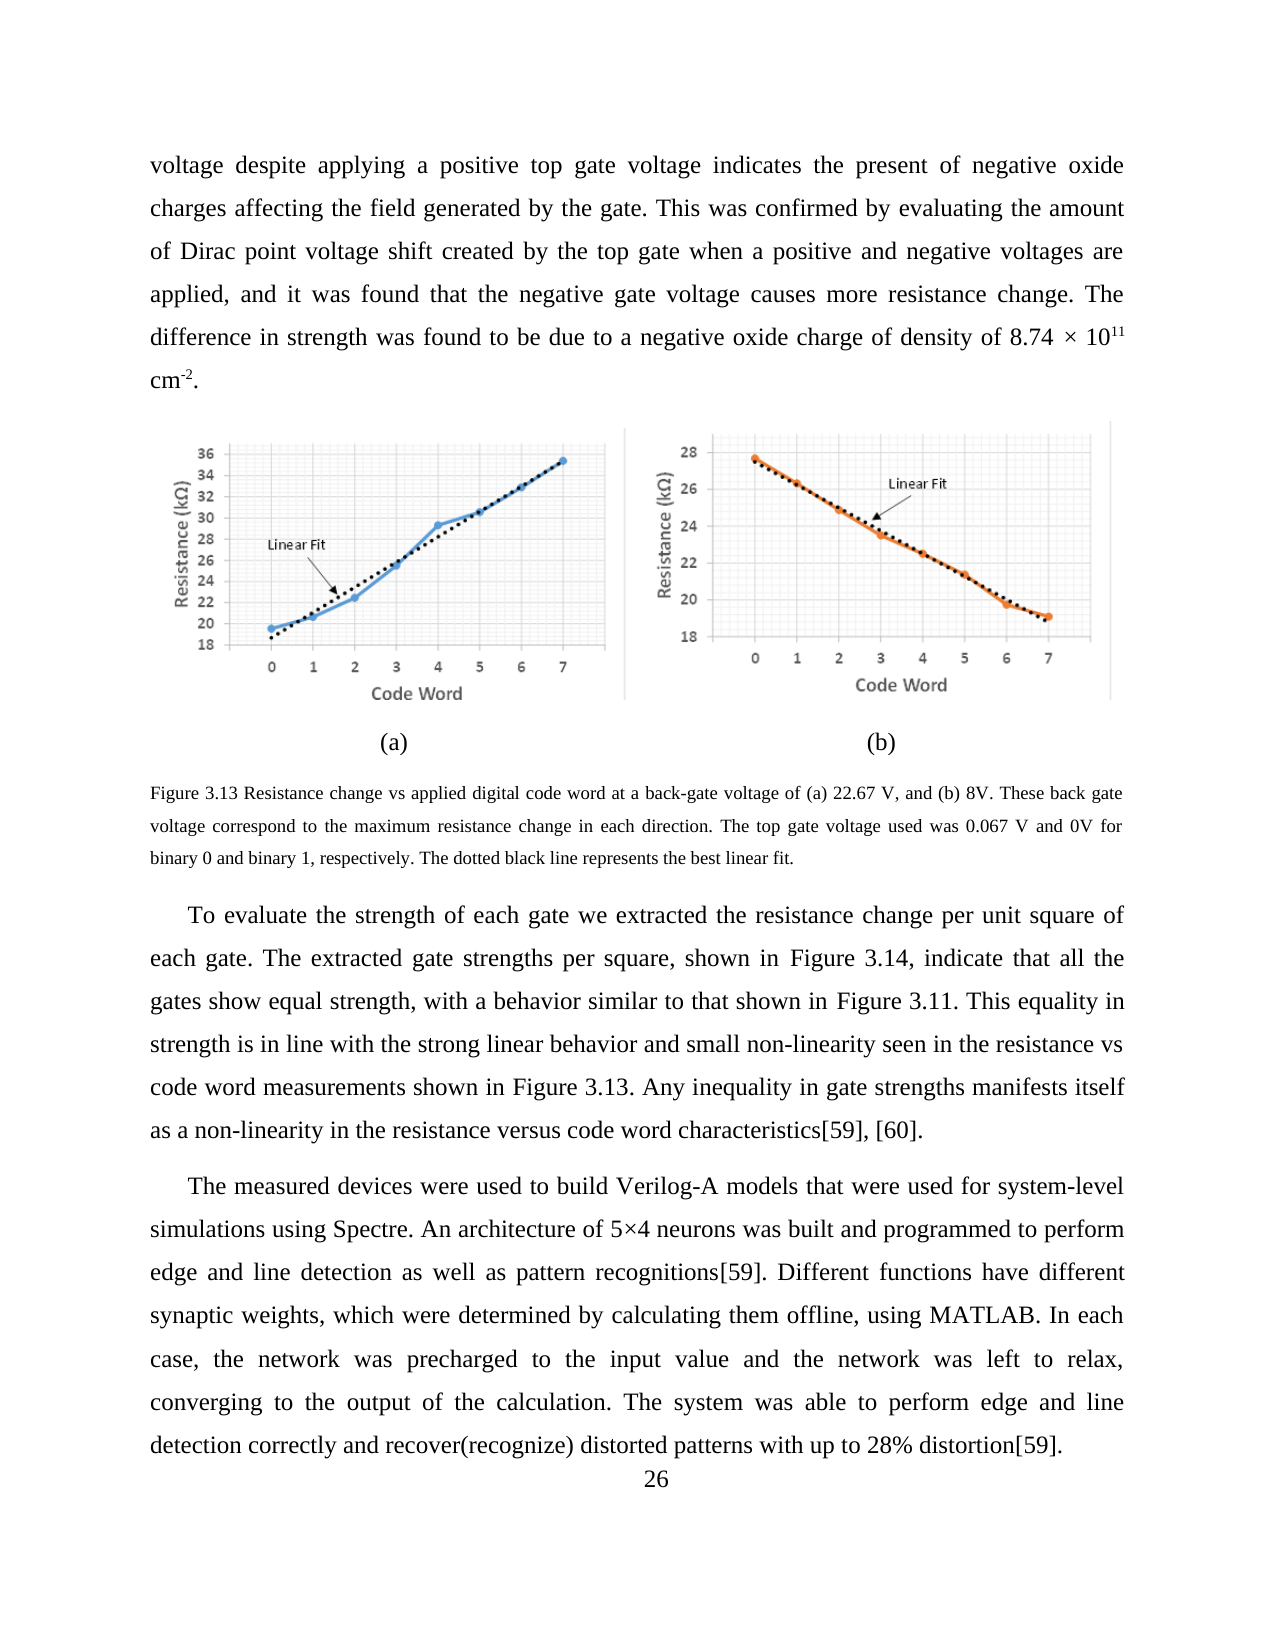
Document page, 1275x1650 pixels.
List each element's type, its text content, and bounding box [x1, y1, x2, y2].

table_header (a) [150, 421, 637, 782]
table_header (b) [638, 421, 1125, 782]
picture [161, 428, 627, 700]
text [150, 150, 1125, 394]
text The measured devices were used to build Verilog-A models that were used for system-level simulations using Spectre. An architecture of 5×4 neurons was built and programmed to perform edge and line detection as well as pattern recognitions[59]. Different functions have different synaptic weights, which were determined by calculating them offline, using MATLAB. In each case, the network was precharged to the input value and the network was left to relax, converging to the output of the calculation. The system was able to perform edge and line detection correctly and recover(recognize) distorted patterns with up to 28% distortion[59]. [150, 1171, 1125, 1459]
picture [648, 421, 1114, 700]
text Figure ‎3.6 Resistance change vs applied digital code word at a back-gate voltage of (a) 22.67 V, and (b) 8V. These back gate voltage correspond to the maximum resistance change in each direction. The top gate voltage used was 0.067 V and 0V for binary 0 and binary 1, respectively. The dotted black line represents the best linear fit. [150, 782, 1125, 868]
